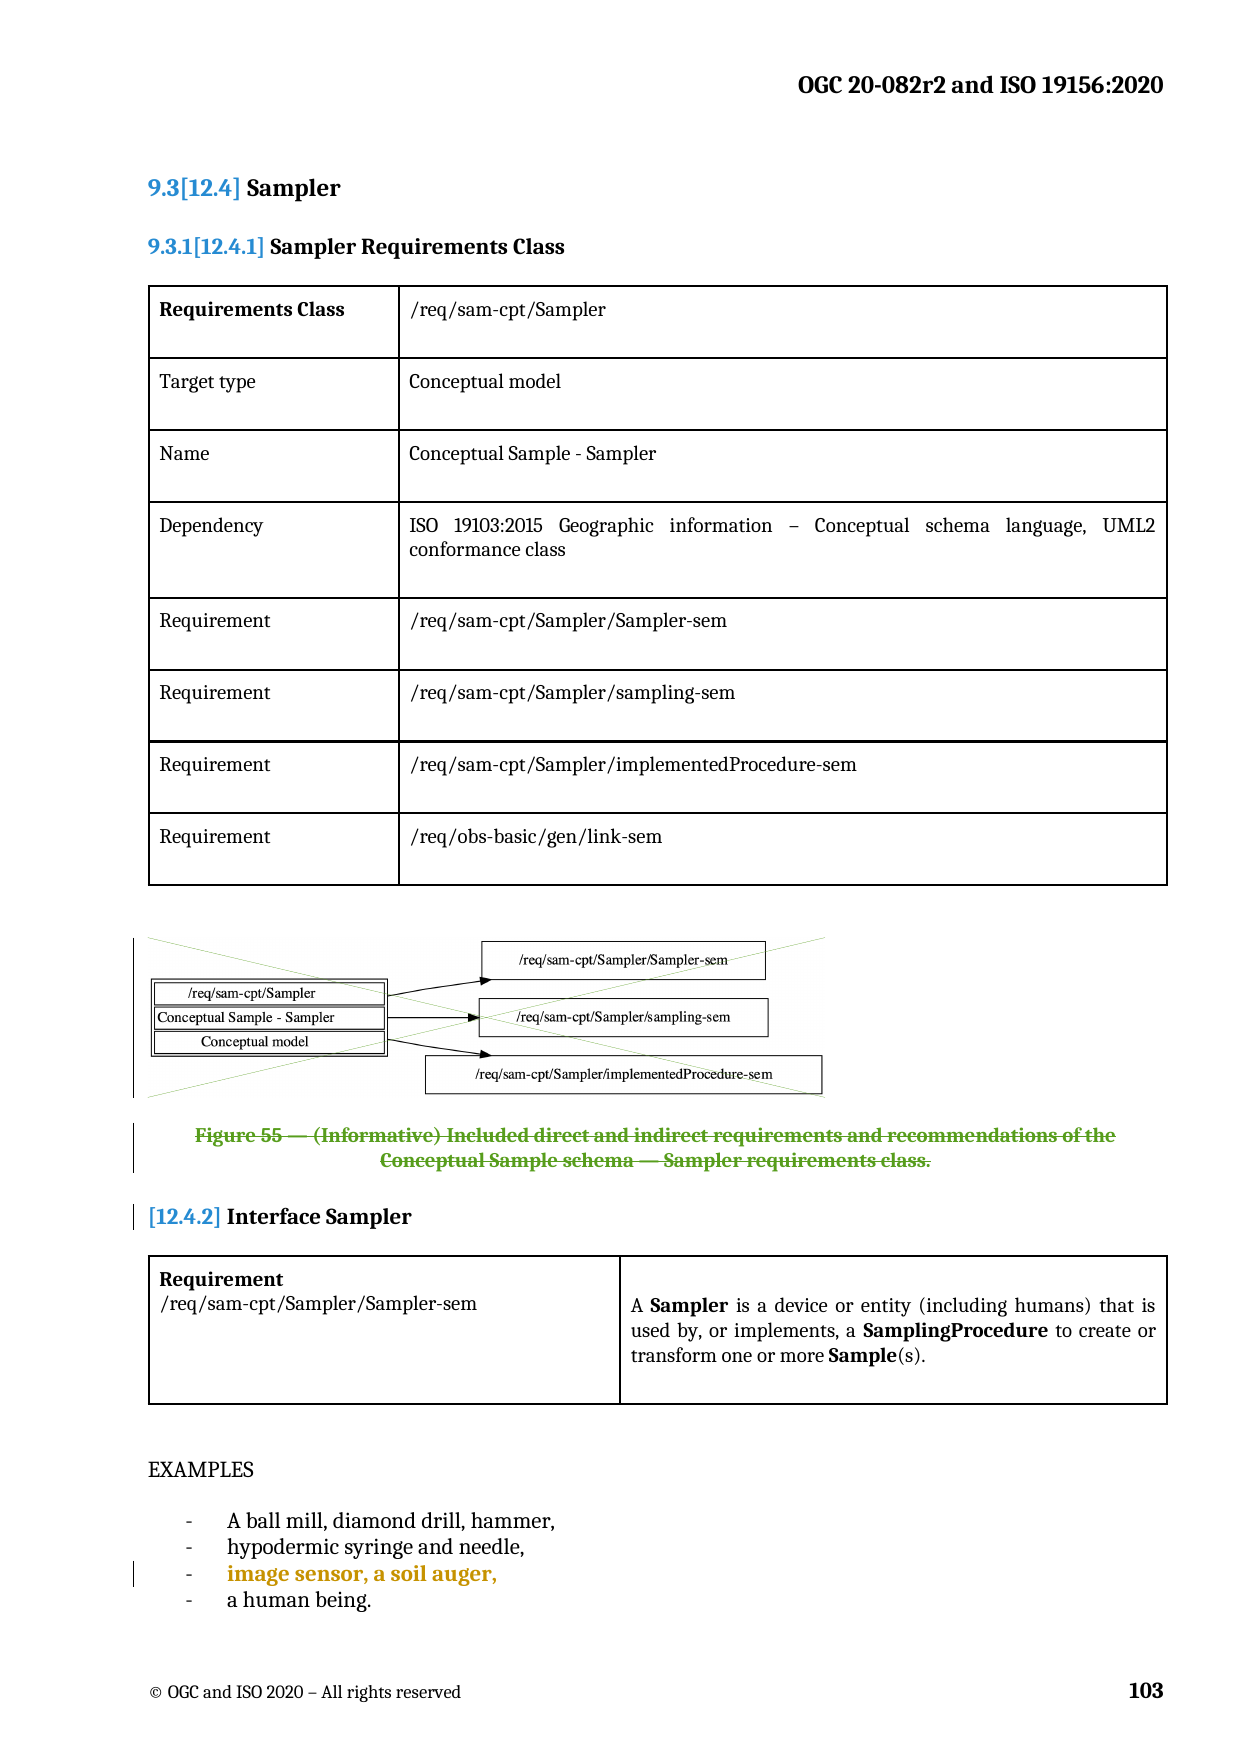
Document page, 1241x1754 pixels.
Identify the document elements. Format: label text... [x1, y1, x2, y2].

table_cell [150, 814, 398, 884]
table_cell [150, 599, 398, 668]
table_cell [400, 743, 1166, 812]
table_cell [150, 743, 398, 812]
list A ball mill, diamond drill, hammer, [185, 1508, 1163, 1534]
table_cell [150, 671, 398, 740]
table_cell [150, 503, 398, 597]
picture [150, 1018, 822, 1098]
subtitle Interface Sampler [148, 1204, 1163, 1230]
list a human being. [185, 1587, 1163, 1613]
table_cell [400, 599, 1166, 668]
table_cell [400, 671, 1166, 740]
picture [489, 938, 826, 1097]
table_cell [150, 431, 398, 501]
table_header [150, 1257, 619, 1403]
subtitle Sampler Requirements Class [148, 234, 1163, 260]
list image sensor, a soil auger, [185, 1561, 1163, 1587]
subtitle Sampler [148, 174, 1163, 203]
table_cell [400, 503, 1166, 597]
picture [147, 938, 483, 1097]
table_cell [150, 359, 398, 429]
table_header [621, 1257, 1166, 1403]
picture [150, 937, 822, 1017]
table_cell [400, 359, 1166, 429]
text EXAMPLES [148, 1456, 1163, 1483]
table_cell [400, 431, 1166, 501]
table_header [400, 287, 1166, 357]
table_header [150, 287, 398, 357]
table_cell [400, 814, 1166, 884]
list hypodermic syringe and needle, [185, 1534, 1163, 1561]
